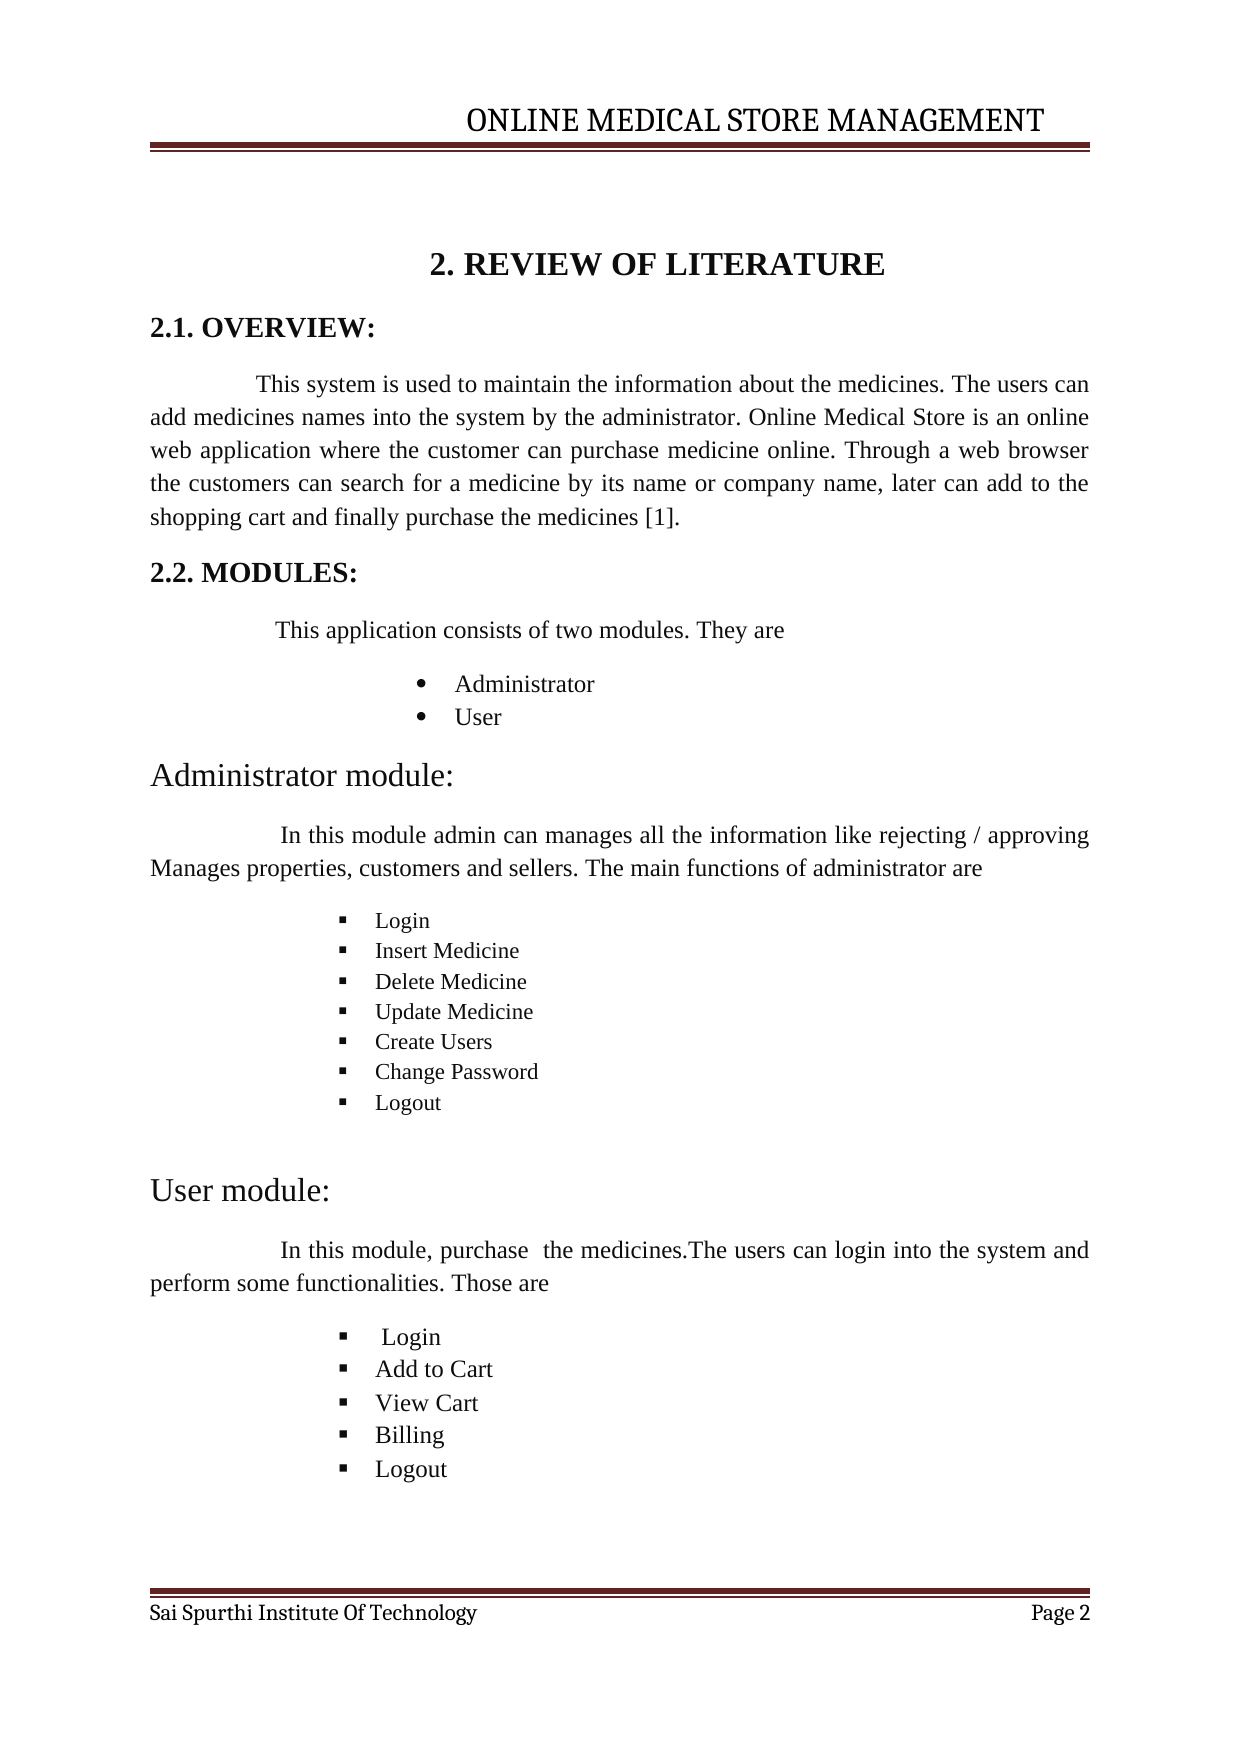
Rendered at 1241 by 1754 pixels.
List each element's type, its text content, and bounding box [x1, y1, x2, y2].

list Create Users [337, 1028, 1090, 1054]
list Insert Medicine [337, 937, 1090, 964]
list Logout [337, 1088, 1090, 1115]
list View Cart [337, 1388, 1090, 1416]
text 2. REVIEW OF LITERATURE [225, 244, 1090, 283]
text In this module, purchase the medicines.The users can login into the system and perform some functionalities. Those are [150, 1235, 1090, 1296]
text In this module admin can manages all the information like rejecting / approving Manages properties, customers and sellers. The main functions of administrator are [150, 820, 1090, 882]
text 2.2. MODULES: [150, 555, 1090, 589]
text This application consists of two modules. They are [150, 615, 1090, 643]
list Logout [337, 1454, 1090, 1482]
list Delete Medicine [337, 968, 1090, 994]
list User [417, 702, 1090, 730]
list Update Medicine [337, 998, 1090, 1024]
text User module: [150, 1170, 1090, 1208]
list Administrator [417, 669, 1090, 697]
list Billing [337, 1421, 1090, 1449]
list Change Password [337, 1058, 1090, 1085]
list Login [337, 907, 1090, 934]
list Login [337, 1322, 1090, 1350]
text This system is used to maintain the information about the medicines. The users can add medicines names into the system by the administrator. Online Medical Store is an online web application where the customer can purchase medicine online. Through a web browser the customers can search for a medicine by its name or company name, later can add to the shopping cart and finally purchase the medicines [1]. [150, 369, 1090, 530]
text Administrator module: [150, 756, 1090, 794]
text 2.1. OVERVIEW: [150, 310, 1090, 344]
list Add to Cart [337, 1354, 1090, 1383]
